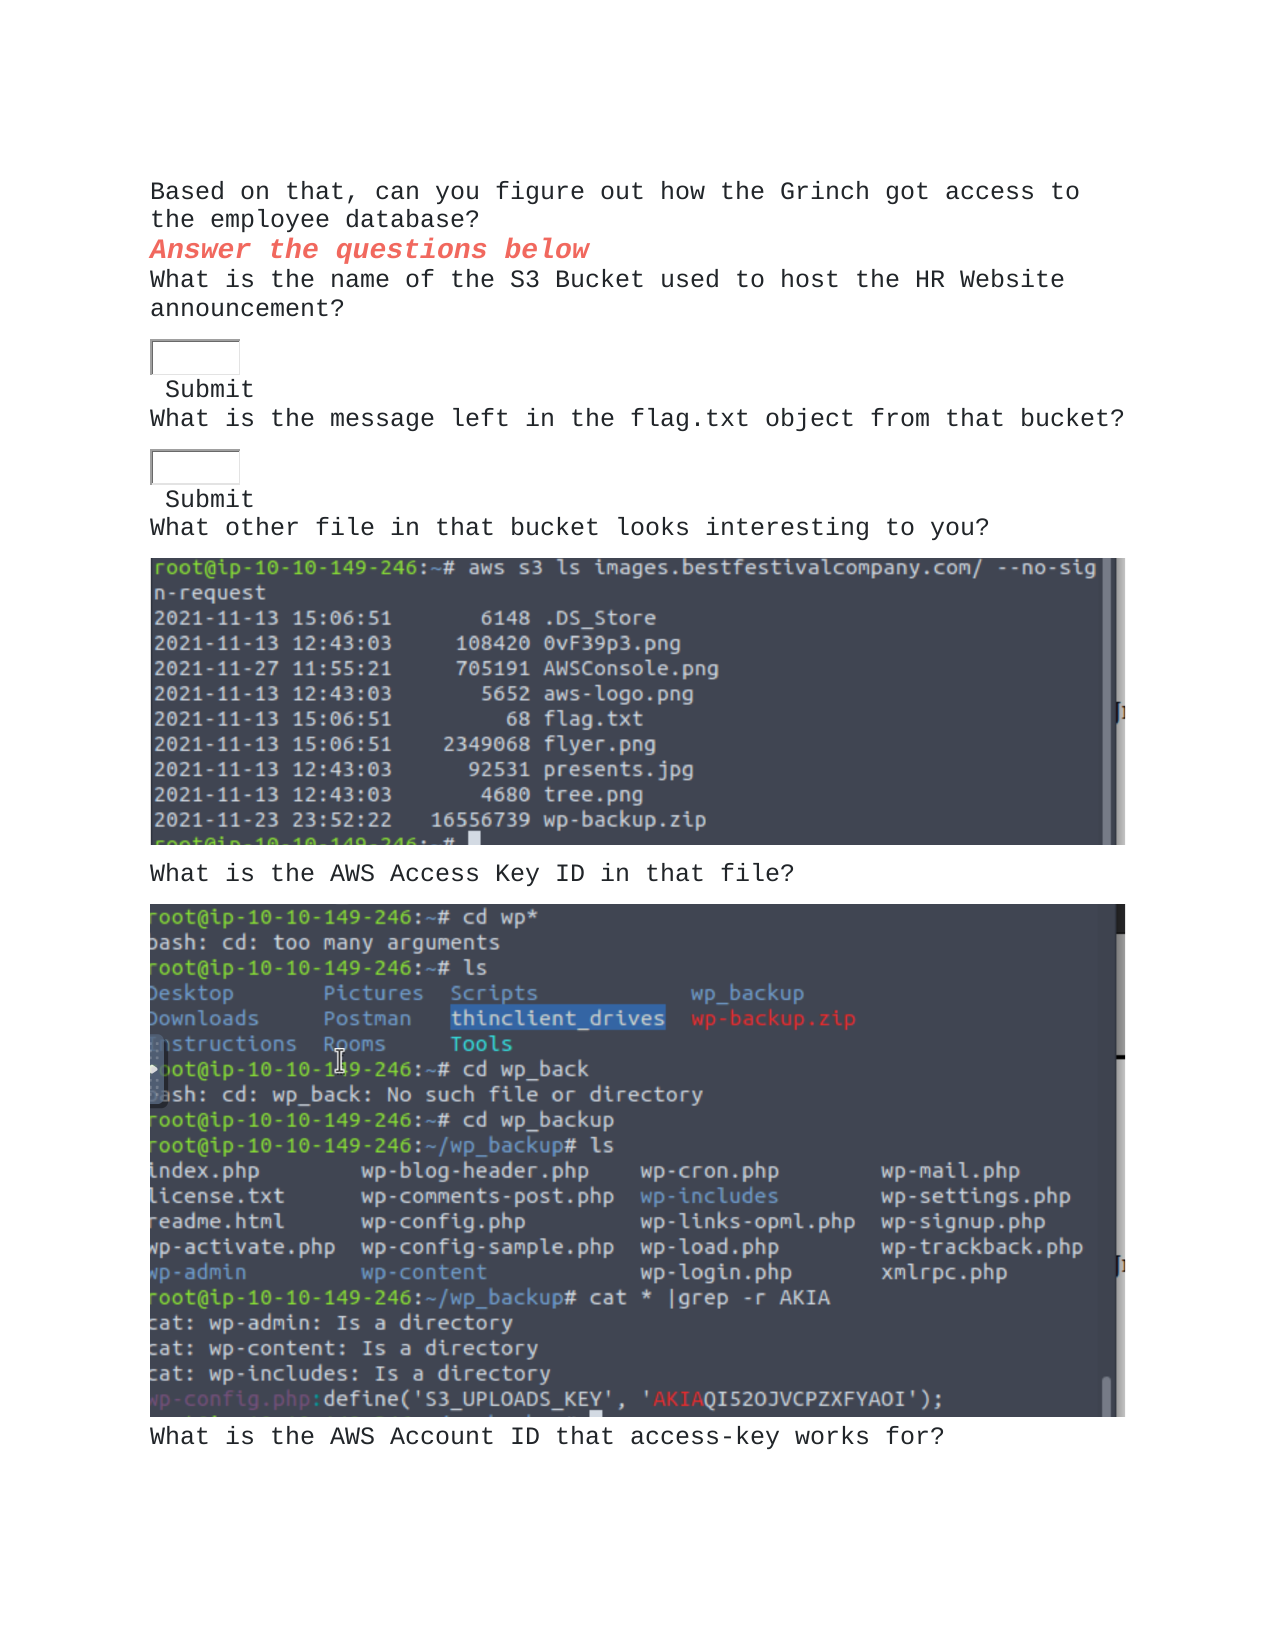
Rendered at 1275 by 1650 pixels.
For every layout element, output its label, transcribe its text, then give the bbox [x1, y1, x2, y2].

text What is the AWS Account ID that access-key works for? [150, 1424, 1125, 1452]
text Submit [150, 377, 1125, 405]
text What other file in that bucket looks interesting to you? [150, 515, 1125, 543]
text What is the name of the S3 Bucket used to host the HR Website announcement? [150, 267, 1125, 323]
text Submit [150, 487, 1125, 515]
text Answer the questions below [150, 235, 1125, 267]
text What is the message left in the flag.txt object from that bucket? [150, 405, 1125, 433]
text What is the AWS Access Key ID in that file? [150, 860, 1125, 889]
text Based on that, can you figure out how the Grinch got access to the employee database? [150, 178, 1125, 235]
picture [150, 904, 1125, 1417]
picture [150, 558, 1125, 845]
